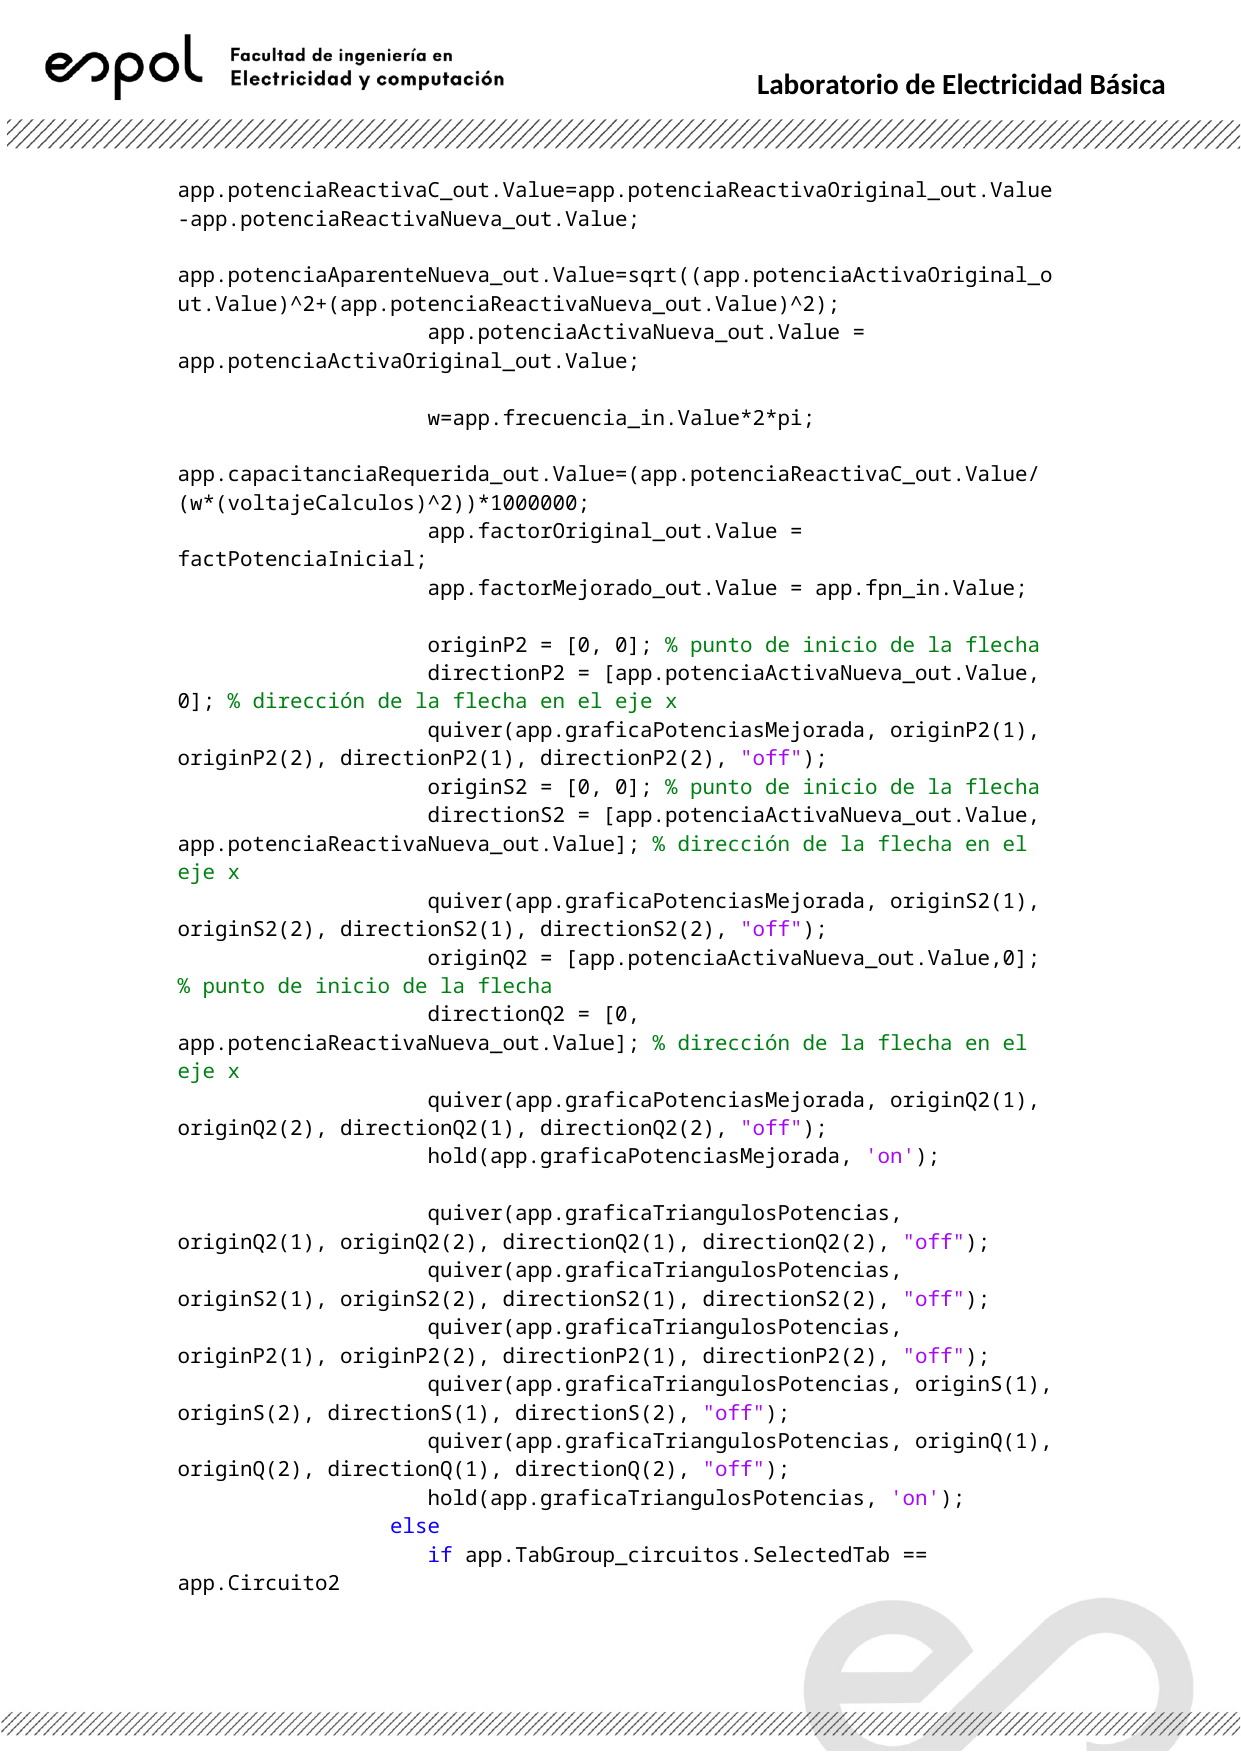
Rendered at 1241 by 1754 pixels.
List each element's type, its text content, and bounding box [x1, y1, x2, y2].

text if app.TabGroup_circuitos.SelectedTab == app.Circuito2 [177, 1540, 1063, 1597]
text quiver(app.graficaTriangulosPotencias, originQ2(1), originQ2(2), directionQ2(1), directionQ2(2), "off"); [177, 1198, 1063, 1255]
text w=app.frecuencia_in.Value*2*pi; [177, 403, 1063, 431]
text app.factorOriginal_out.Value = factPotenciaInicial; [177, 516, 1063, 573]
text quiver(app.graficaPotenciasMejorada, originS2(1), originS2(2), directionS2(1), directionS2(2), "off"); [177, 886, 1063, 943]
text hold(app.graficaPotenciasMejorada, 'on'); [177, 1142, 1063, 1170]
text app.factorMejorado_out.Value = app.fpn_in.Value; [177, 573, 1063, 601]
text quiver(app.graficaPotenciasMejorada, originP2(1), originP2(2), directionP2(1), directionP2(2), "off"); [177, 715, 1063, 772]
text quiver(app.graficaTriangulosPotencias, originQ(1), originQ(2), directionQ(1), directionQ(2), "off"); [177, 1426, 1063, 1483]
text quiver(app.graficaTriangulosPotencias, originS2(1), originS2(2), directionS2(1), directionS2(2), "off"); [177, 1255, 1063, 1312]
picture [0, 31, 547, 104]
text quiver(app.graficaPotenciasMejorada, originQ2(1), originQ2(2), directionQ2(1), directionQ2(2), "off"); [177, 1085, 1063, 1142]
text else [177, 1511, 1063, 1540]
text app.potenciaActivaNueva_out.Value = app.potenciaActivaOriginal_out.Value; [177, 317, 1063, 374]
text app.potenciaReactivaC_out.Value=app.potenciaReactivaOriginal_out.Value-app.potenciaReactivaNueva_out.Value; [177, 148, 1063, 232]
text quiver(app.graficaTriangulosPotencias, originS(1), originS(2), directionS(1), directionS(2), "off"); [177, 1369, 1063, 1426]
text originQ2 = [app.potenciaActivaNueva_out.Value,0]; % punto de inicio de la flecha [177, 943, 1063, 999]
picture [7, 87, 1241, 168]
text app.capacitanciaRequerida_out.Value=(app.potenciaReactivaC_out.Value/(w*(voltajeCalculos)^2))*1000000; [177, 431, 1063, 516]
text originS2 = [0, 0]; % punto de inicio de la flecha [177, 772, 1063, 800]
picture [1, 1597, 1241, 1751]
text directionQ2 = [0, app.potenciaReactivaNueva_out.Value]; % dirección de la flecha en el eje x [177, 999, 1063, 1085]
text hold(app.graficaTriangulosPotencias, 'on'); [177, 1483, 1063, 1511]
text originP2 = [0, 0]; % punto de inicio de la flecha [177, 630, 1063, 658]
text directionS2 = [app.potenciaActivaNueva_out.Value, app.potenciaReactivaNueva_out.Value]; % dirección de la flecha en el eje x [177, 800, 1063, 886]
text quiver(app.graficaTriangulosPotencias, originP2(1), originP2(2), directionP2(1), directionP2(2), "off"); [177, 1312, 1063, 1369]
text app.potenciaAparenteNueva_out.Value=sqrt((app.potenciaActivaOriginal_out.Value)^2+(app.potenciaReactivaNueva_out.Value)^2); [177, 232, 1063, 317]
text directionP2 = [app.potenciaActivaNueva_out.Value, 0]; % dirección de la flecha en el eje x [177, 658, 1063, 715]
